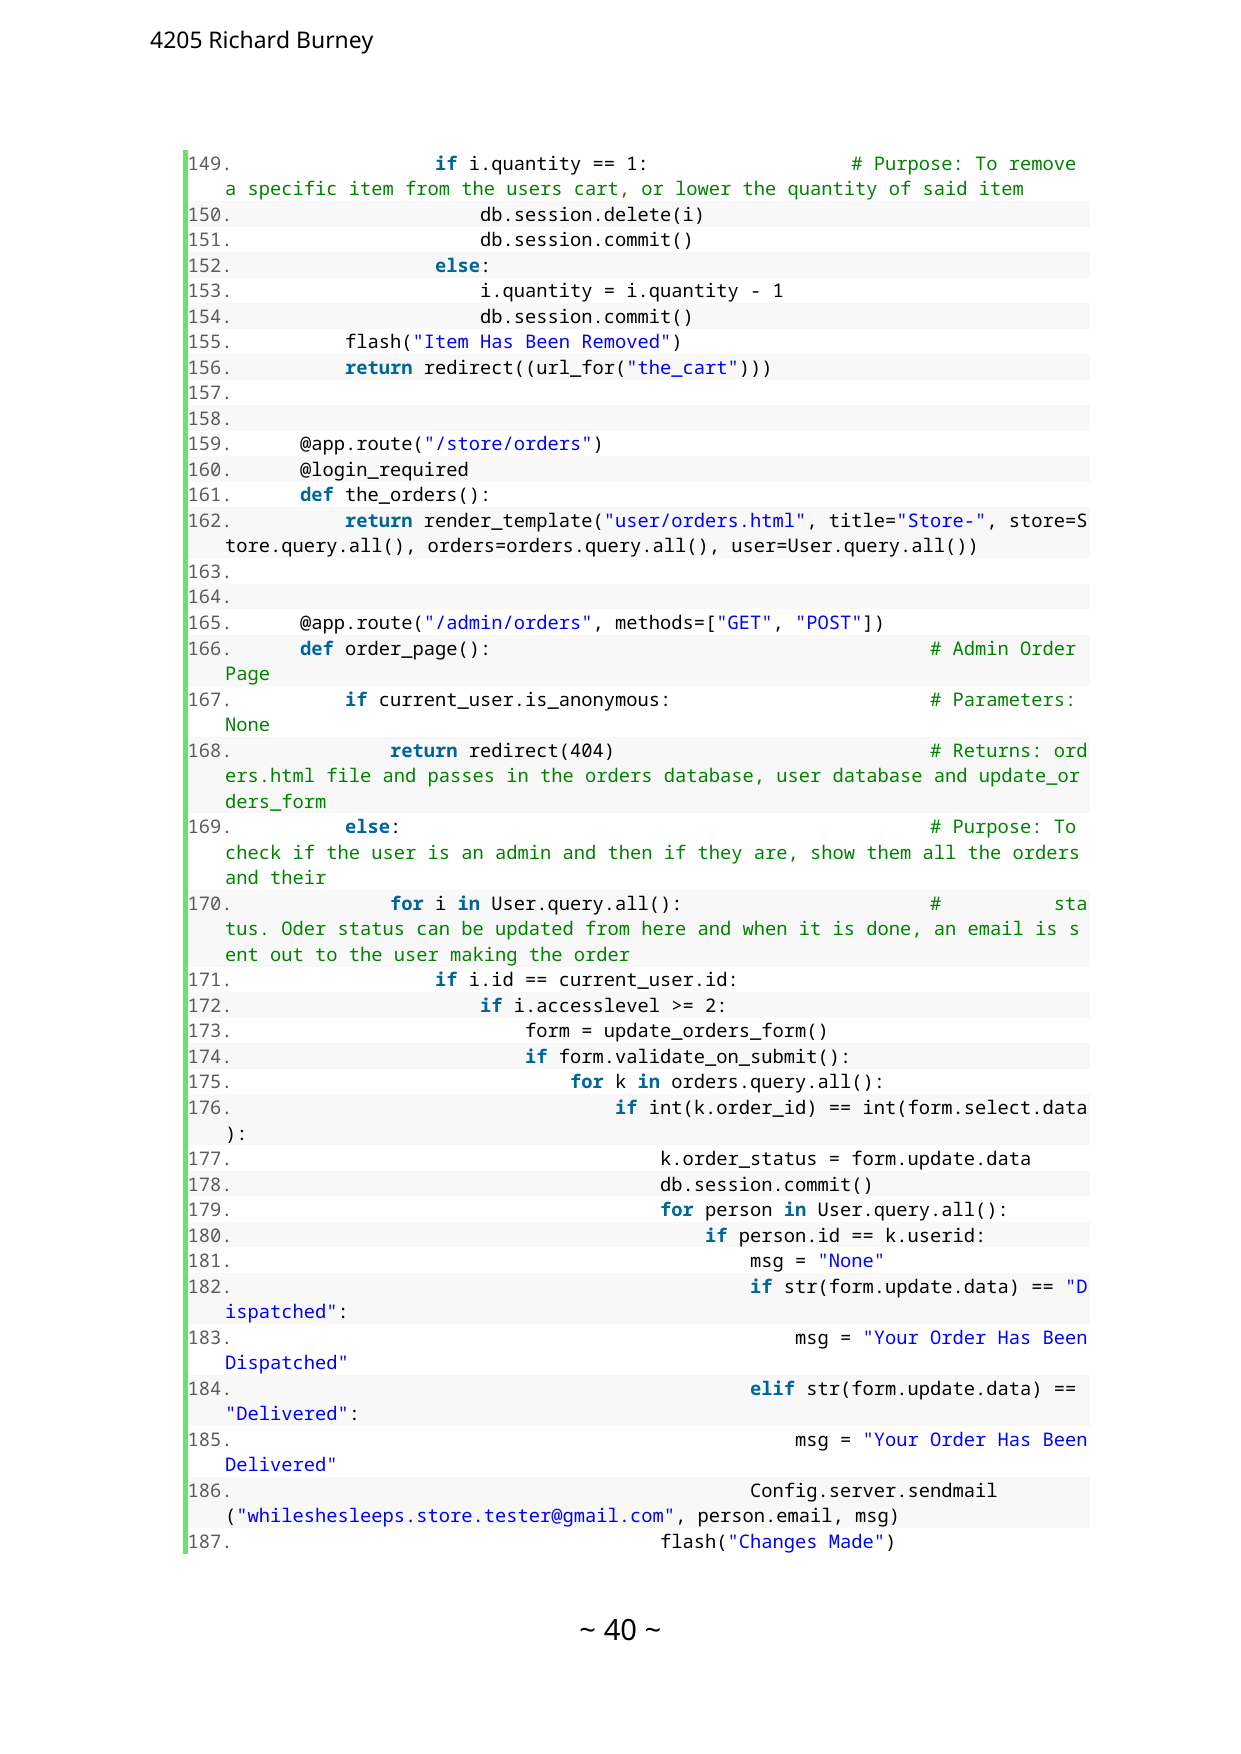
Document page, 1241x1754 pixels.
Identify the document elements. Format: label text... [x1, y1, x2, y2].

list flash("Changes Made") [188, 1528, 1090, 1554]
list elif str(form.update.data) == "Delivered": [188, 1375, 1090, 1426]
list if form.validate_on_submit(): [188, 1043, 1090, 1069]
list return redirect(404) # Returns: orders.html file and passes in the orders database, user database and update_orders_form [188, 737, 1090, 813]
list @app.route("/store/orders") [188, 431, 1090, 456]
list k.order_status = form.update.data [188, 1145, 1090, 1171]
list else: [188, 252, 1090, 278]
list msg = "Your Order Has Been Dispatched" [188, 1324, 1090, 1375]
list else: # Purpose: To check if the user is an admin and then if they are, show them all the orders and their [188, 813, 1090, 890]
list for person in User.query.all(): [188, 1196, 1090, 1222]
list if str(form.update.data) == "Dispatched": [188, 1273, 1090, 1324]
list msg = "Your Order Has Been Delivered" [188, 1426, 1090, 1477]
list if i.id == current_user.id: [188, 967, 1090, 992]
list db.session.commit() [188, 303, 1090, 329]
list for k in orders.query.all(): [188, 1069, 1090, 1094]
list if person.id == k.userid: [188, 1222, 1090, 1247]
list if current_user.is_anonymous: # Parameters: None [188, 686, 1090, 737]
list form = update_orders_form() [188, 1018, 1090, 1043]
list if i.quantity == 1: # Purpose: To remove a specific item from the users cart, or lower the quantity of said item [188, 150, 1090, 201]
list db.session.commit() [188, 1171, 1090, 1196]
list Config.server.sendmail("whileshesleeps.store.tester@gmail.com", person.email, msg) [188, 1477, 1090, 1528]
list def the_orders(): [188, 482, 1090, 507]
list msg = "None" [188, 1247, 1090, 1273]
list @login_required [188, 456, 1090, 482]
list db.session.commit() [188, 227, 1090, 252]
list return redirect((url_for("the_cart"))) [188, 354, 1090, 380]
list if int(k.order_id) == int(form.select.data): [188, 1094, 1090, 1145]
list flash("Item Has Been Removed") [188, 329, 1090, 354]
list def order_page(): # Admin Order Page [188, 635, 1090, 686]
list return render_template("user/orders.html", title="Store-", store=Store.query.all(), orders=orders.query.all(), user=User.query.all()) [188, 507, 1090, 558]
list i.quantity = i.quantity - 1 [188, 278, 1090, 303]
list @app.route("/admin/orders", methods=["GET", "POST"]) [188, 609, 1090, 635]
list if i.accesslevel >= 2: [188, 992, 1090, 1018]
list for i in User.query.all(): # status. Oder status can be updated from here and when it is done, an email is sent out to the user making the order [188, 890, 1090, 967]
list db.session.delete(i) [188, 201, 1090, 227]
